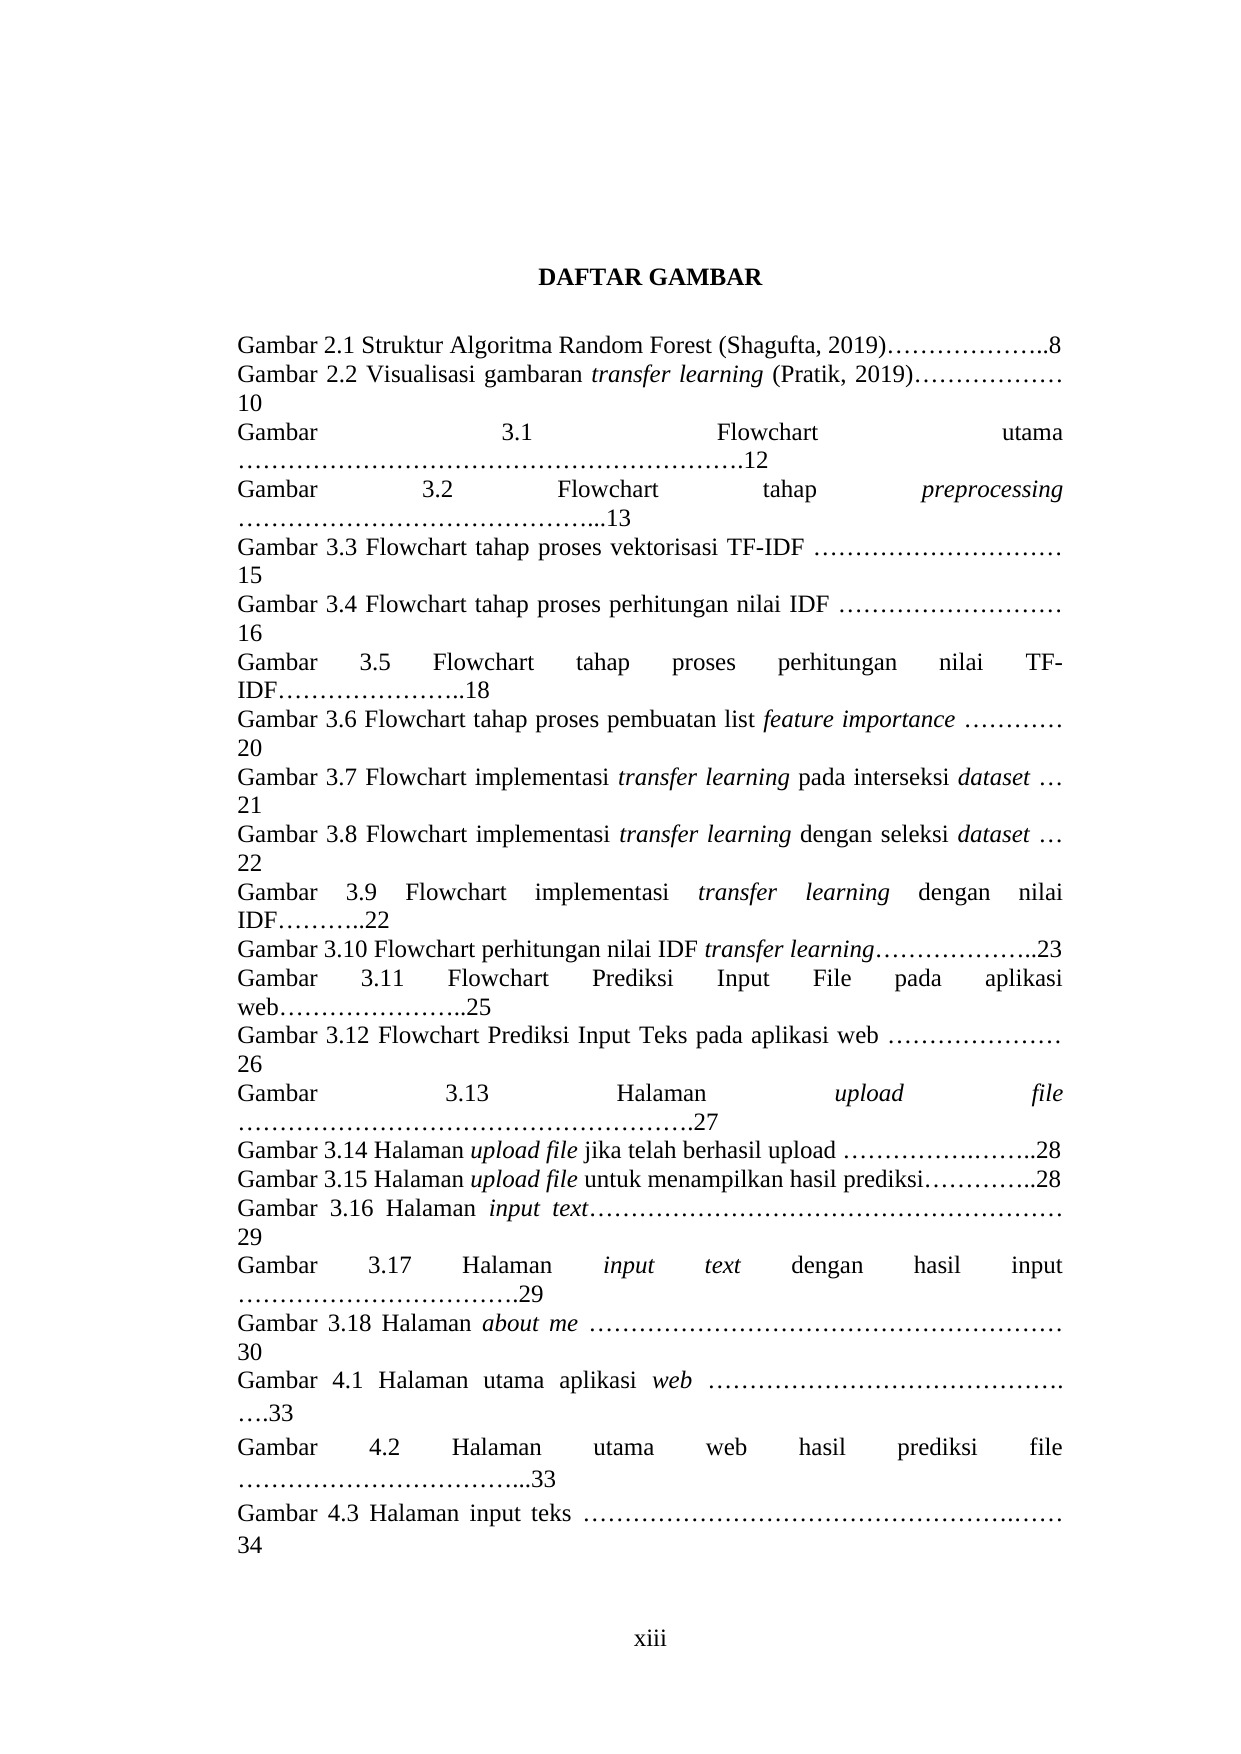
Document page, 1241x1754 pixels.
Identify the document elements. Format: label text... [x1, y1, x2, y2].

text Gambar 3.6 Flowchart tahap proses pembuatan list feature importance …………20 [237, 704, 1063, 762]
text Gambar 3.11 Flowchart Prediksi Input File pada aplikasi web…………………..25 [237, 963, 1063, 1021]
text Gambar 3.18 Halaman about me …………………………………………………30 [237, 1308, 1063, 1366]
text Gambar 3.5 Flowchart tahap proses perhitungan nilai TF-IDF…………………..18 [237, 647, 1063, 704]
text Gambar 3.14 Halaman upload file jika telah berhasil upload …………….……..28 [237, 1136, 1063, 1164]
text Gambar 3.3 Flowchart tahap proses vektorisasi TF-IDF …………………………15 [237, 532, 1063, 589]
text Gambar 3.4 Flowchart tahap proses perhitungan nilai IDF ………………………16 [237, 589, 1063, 647]
text Gambar 4.3 Halaman input teks …………………………………………….……34 [237, 1498, 1063, 1559]
text Gambar 3.15 Halaman upload file untuk menampilkan hasil prediksi…………..28 [237, 1164, 1063, 1193]
text Gambar 3.2 Flowchart tahap preprocessing ……………………………………...13 [237, 474, 1063, 532]
text Gambar 3.7 Flowchart implementasi transfer learning pada interseksi dataset …21 [237, 762, 1063, 819]
text Gambar 3.17 Halaman input text dengan hasil input …………………………….29 [237, 1251, 1063, 1308]
text Gambar 3.10 Flowchart perhitungan nilai IDF transfer learning………………..23 [237, 934, 1063, 963]
subtitle DAFTAR GAMBAR [237, 262, 1063, 291]
text Gambar 2.2 Visualisasi gambaran transfer learning (Pratik, 2019)………………10 [237, 359, 1063, 417]
text Gambar 3.1 Flowchart utama …………………………………………………….12 [237, 417, 1063, 474]
text Gambar 4.1 Halaman utama aplikasi web …………………………………….….33 [237, 1366, 1063, 1427]
text Gambar 2.1 Struktur Algoritma Random Forest (Shagufta, 2019)………………..8 [237, 331, 1063, 359]
text Gambar 3.9 Flowchart implementasi transfer learning dengan nilai IDF………..22 [237, 877, 1063, 934]
text Gambar 3.16 Halaman input text…………………………………………………29 [237, 1193, 1063, 1251]
text Gambar 3.12 Flowchart Prediksi Input Teks pada aplikasi web …………………26 [237, 1021, 1063, 1078]
text Gambar 4.2 Halaman utama web hasil prediksi file ……………………………...33 [237, 1432, 1063, 1493]
text Gambar 3.13 Halaman upload file ……………………………………………….27 [237, 1078, 1063, 1136]
text Gambar 3.8 Flowchart implementasi transfer learning dengan seleksi dataset …22 [237, 819, 1063, 877]
